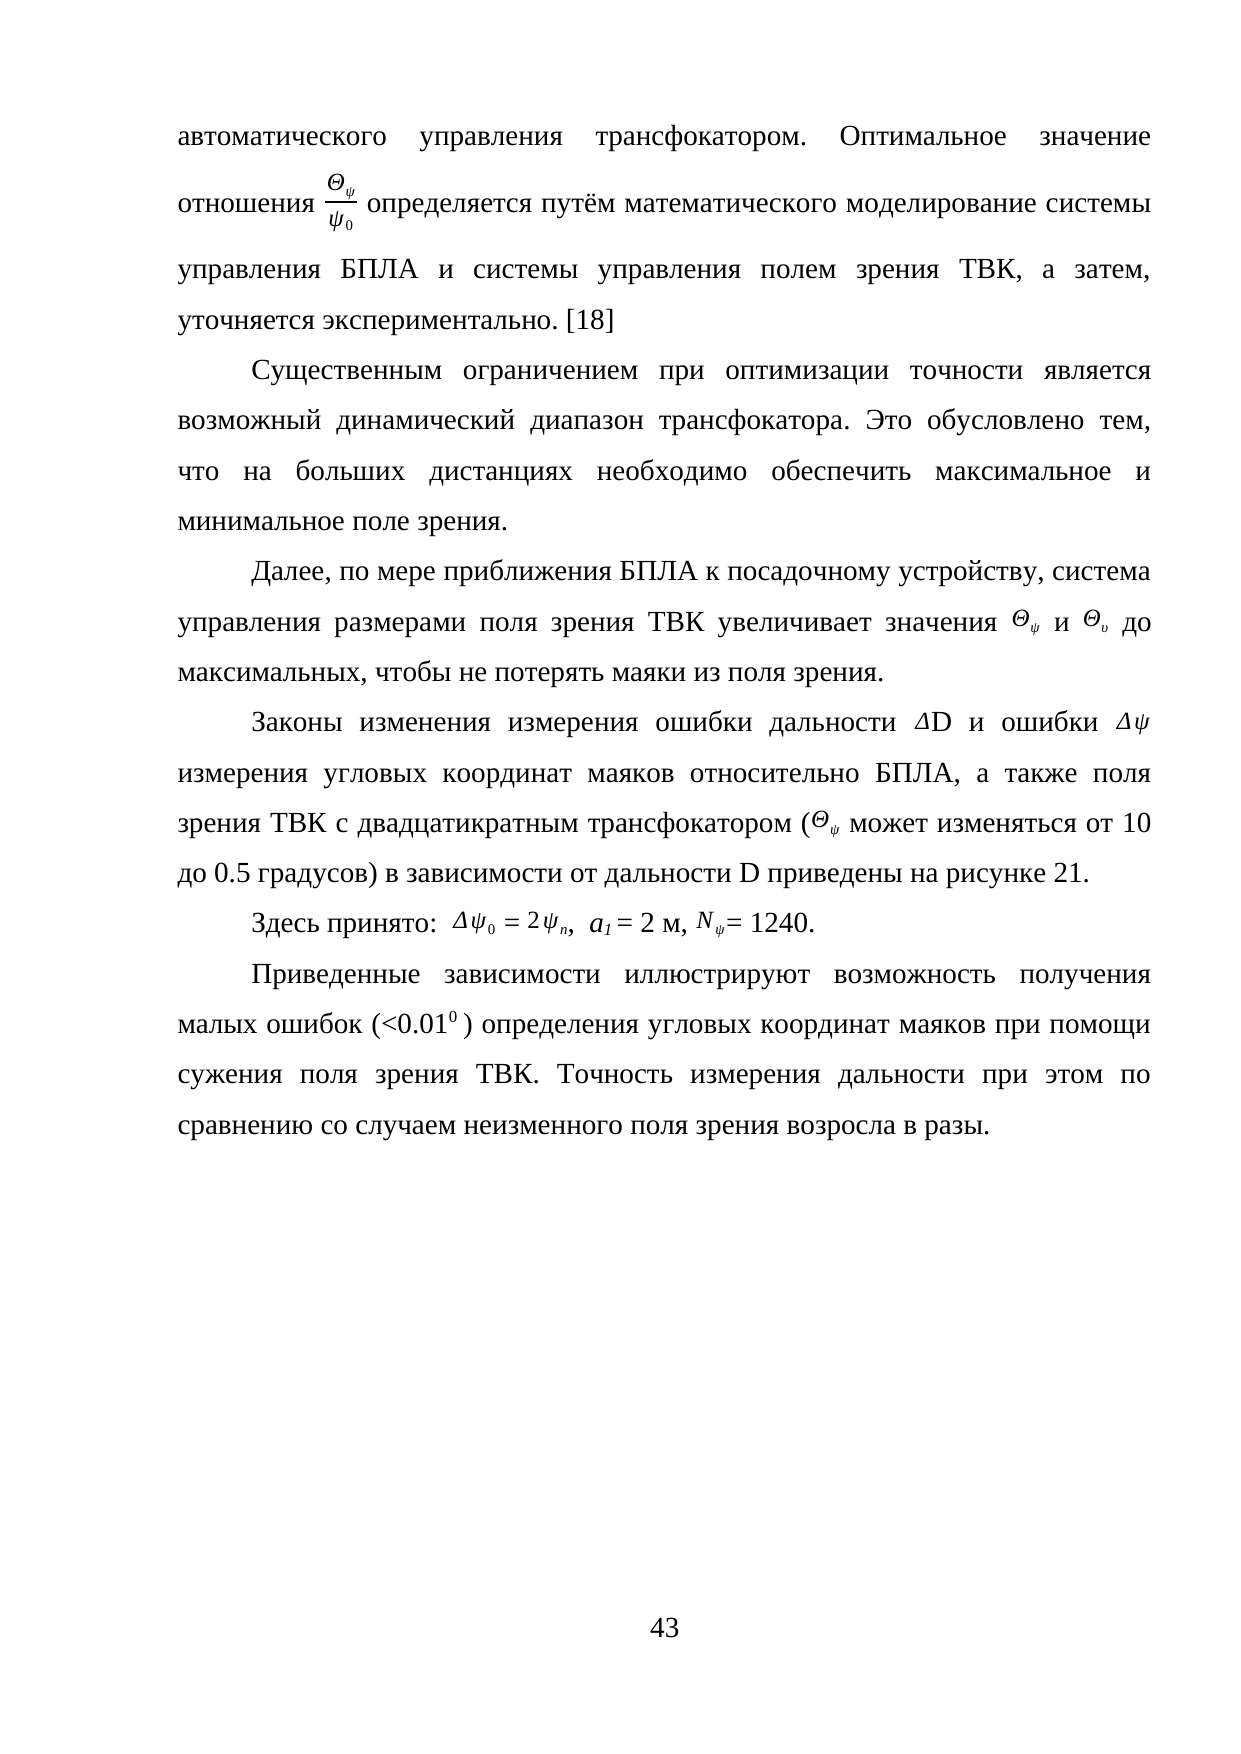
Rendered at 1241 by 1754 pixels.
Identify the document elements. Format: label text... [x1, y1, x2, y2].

text Здесь принято: = , а1 = 2 м, = 1240. [177, 906, 1152, 939]
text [177, 118, 1152, 335]
text Существенным ограничением при оптимизации точности является возможный динамический диапазон трансфокатора. Это обусловлено тем, что на больших дистанциях необходимо обеспечить максимальное и минимальное поле зрения. [177, 352, 1152, 537]
text Далее, по мере приближения БПЛА к посадочному устройству, система управления размерами поля зрения ТВК увеличивает значения и до максимальных, чтобы не потерять маяки из поля зрения. [177, 553, 1152, 688]
text Приведенные зависимости иллюстрируют возможность получения малых ошибок (<0.010 ) определения угловых координат маяков при помощи сужения поля зрения ТВК. Точность измерения дальности при этом по сравнению со случаем неизменного поля зрения возросла в разы. [177, 956, 1152, 1140]
text Законы изменения измерения ошибки дальности D и ошибки измерения угловых координат маяков относительно БПЛА, а также поля зрения ТВК с двадцатикратным трансфокатором ( может изменяться от 10 до 0.5 градусов) в зависимости от дальности D приведены на рисунке 21. [177, 704, 1152, 889]
